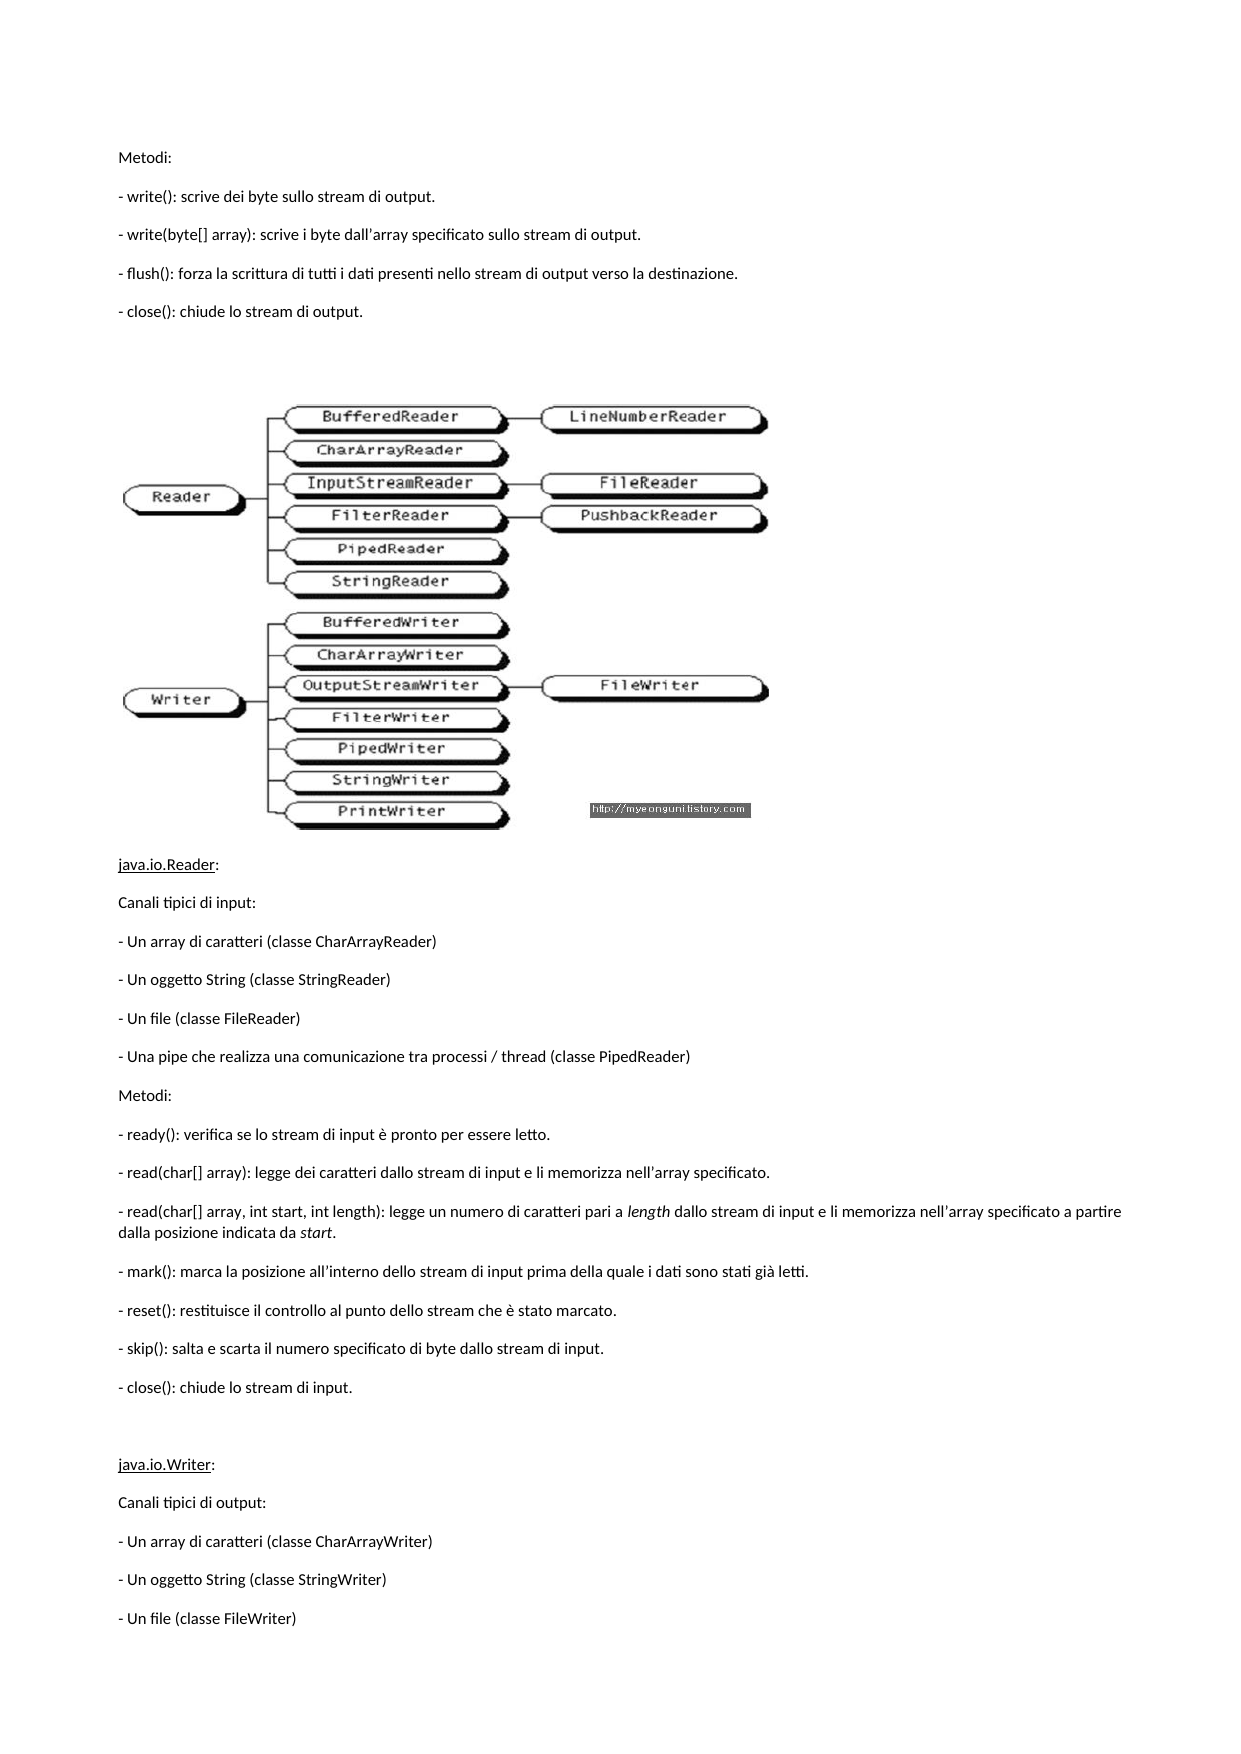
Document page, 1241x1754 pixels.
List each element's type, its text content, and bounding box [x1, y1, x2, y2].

text Metodi: [118, 148, 1122, 168]
text - reset(): restituisce il controllo al punto dello stream che è stato marcato. [118, 1300, 1122, 1320]
picture [118, 378, 782, 836]
text java.io.Writer: [118, 1454, 1122, 1474]
text - ready(): verifica se lo stream di input è pronto per essere letto. [118, 1124, 1122, 1144]
text - Un array di caratteri (classe CharArrayWriter) [118, 1531, 1122, 1551]
text - read(char[] array): legge dei caratteri dallo stream di input e li memorizza nell’array specificato. [118, 1162, 1122, 1183]
text - Un array di caratteri (classe CharArrayReader) [118, 931, 1122, 951]
text Canali tipici di output: [118, 1492, 1122, 1513]
text - close(): chiude lo stream di output. [118, 302, 1122, 322]
text - close(): chiude lo stream di input. [118, 1377, 1122, 1397]
text - mark(): marca la posizione all’interno dello stream di input prima della quale i dati sono stati già letti. [118, 1261, 1122, 1282]
text - read(char[] array, int start, int length): legge un numero di caratteri pari a length dallo stream di input e li memorizza nell’array specificato a partire dalla posizione indicata da start. [118, 1201, 1122, 1243]
text - flush(): forza la scrittura di tutti i dati presenti nello stream di output verso la destinazione. [118, 263, 1122, 283]
text - skip(): salta e scarta il numero specificato di byte dallo stream di input. [118, 1338, 1122, 1359]
text - write(byte[] array): scrive i byte dall’array specificato sullo stream di output. [118, 225, 1122, 245]
text - Una pipe che realizza una comunicazione tra processi / thread (classe PipedReader) [118, 1047, 1122, 1067]
text - Un file (classe FileReader) [118, 1008, 1122, 1028]
text - write(): scrive dei byte sullo stream di output. [118, 186, 1122, 206]
text Metodi: [118, 1085, 1122, 1106]
text - Un oggetto String (classe StringReader) [118, 969, 1122, 990]
text - Un file (classe FileWriter) [118, 1608, 1122, 1628]
text java.io.Reader: [118, 854, 1122, 874]
text - Un oggetto String (classe StringWriter) [118, 1569, 1122, 1590]
text Canali tipici di input: [118, 892, 1122, 913]
